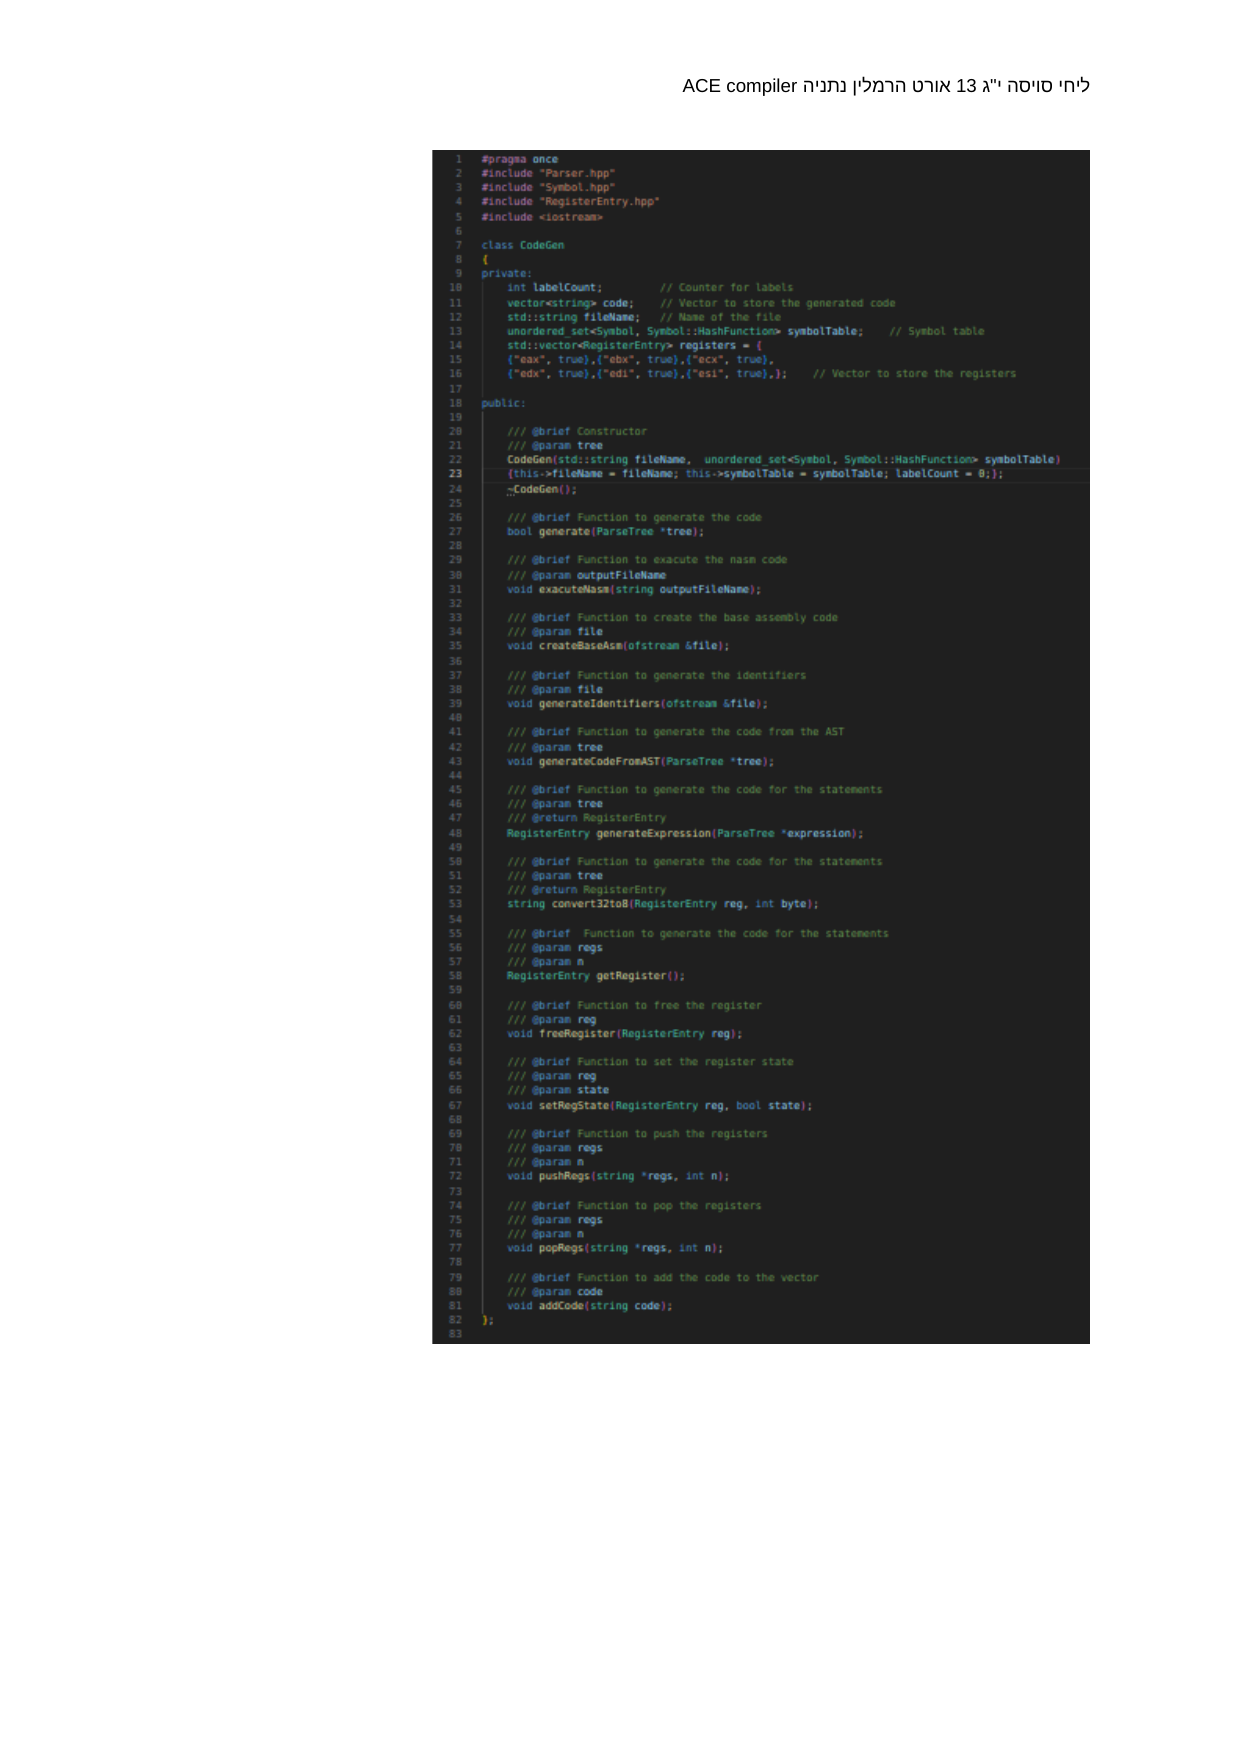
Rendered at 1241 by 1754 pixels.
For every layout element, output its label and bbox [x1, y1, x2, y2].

picture [432, 150, 1090, 1344]
